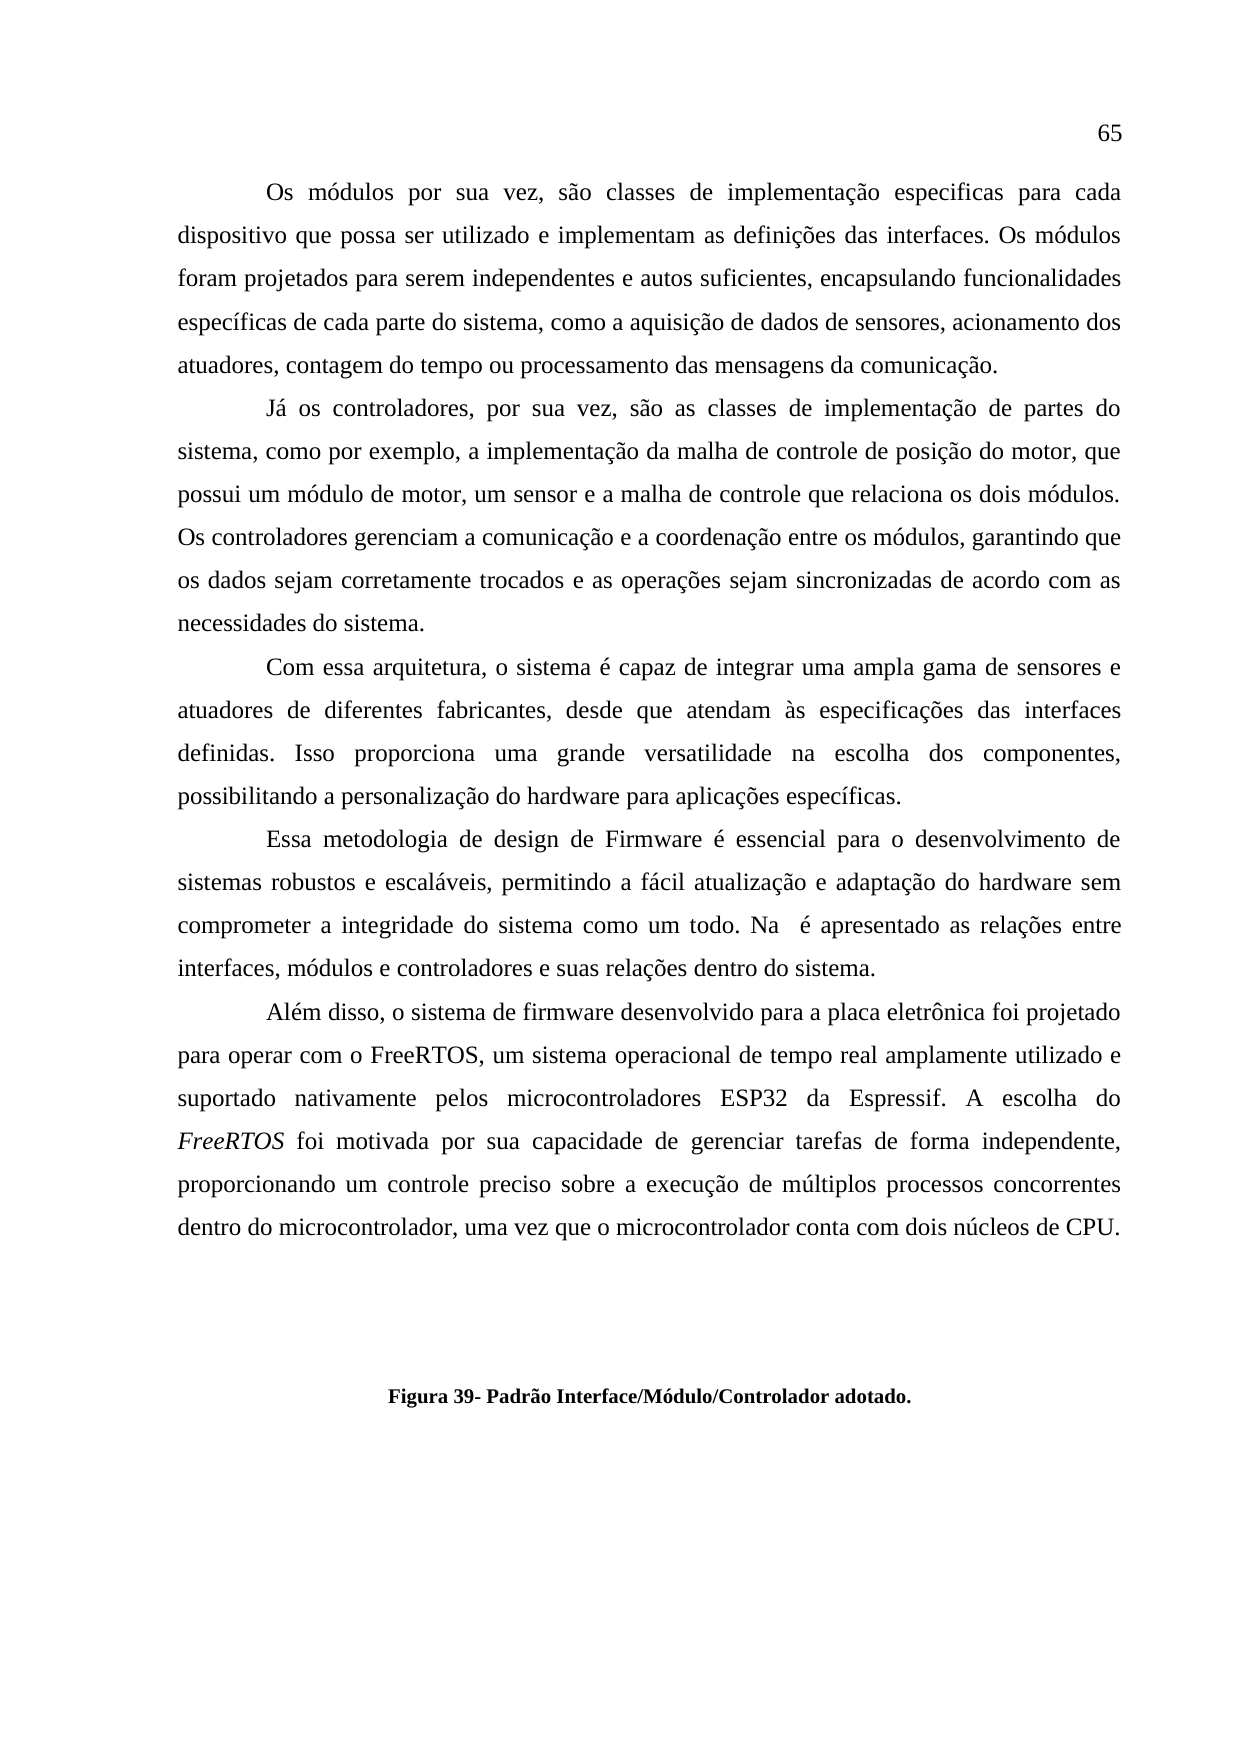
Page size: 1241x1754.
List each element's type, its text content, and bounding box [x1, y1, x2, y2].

text Os módulos por sua vez, são classes de implementação especificas para cada dispositivo que possa ser utilizado e implementam as definições das interfaces. Os módulos foram projetados para serem independentes e autos suficientes, encapsulando funcionalidades específicas de cada parte do sistema, como a aquisição de dados de sensores, acionamento dos atuadores, contagem do tempo ou processamento das mensagens da comunicação. [177, 177, 1122, 378]
text Figura 39- Padrão Interface/Módulo/Controlador adotado. [177, 1384, 1122, 1408]
text Com essa arquitetura, o sistema é capaz de integrar uma ampla gama de sensores e atuadores de diferentes fabricantes, desde que atendam às especificações das interfaces definidas. Isso proporciona uma grande versatilidade na escolha dos componentes, possibilitando a personalização do hardware para aplicações específicas. [177, 652, 1122, 810]
text Já os controladores, por sua vez, são as classes de implementação de partes do sistema, como por exemplo, a implementação da malha de controle de posição do motor, que possui um módulo de motor, um sensor e a malha de controle que relaciona os dois módulos. Os controladores gerenciam a comunicação e a coordenação entre os módulos, garantindo que os dados sejam corretamente trocados e as operações sejam sincronizadas de acordo com as necessidades do sistema. [177, 393, 1122, 637]
text Além disso, o sistema de firmware desenvolvido para a placa eletrônica foi projetado para operar com o FreeRTOS, um sistema operacional de tempo real amplamente utilizado e suportado nativamente pelos microcontroladores ESP32 da Espressif. A escolha do FreeRTOS foi motivada por sua capacidade de gerenciar tarefas de forma independente, proporcionando um controle preciso sobre a execução de múltiplos processos concorrentes dentro do microcontrolador, uma vez que o microcontrolador conta com dois núcleos de CPU. [177, 997, 1122, 1241]
text Essa metodologia de design de Firmware é essencial para o desenvolvimento de sistemas robustos e escaláveis, permitindo a fácil atualização e adaptação do hardware sem comprometer a integridade do sistema como um todo. Na Figura 34 é apresentado as relações entre interfaces, módulos e controladores e suas relações dentro do sistema. [177, 824, 1122, 982]
